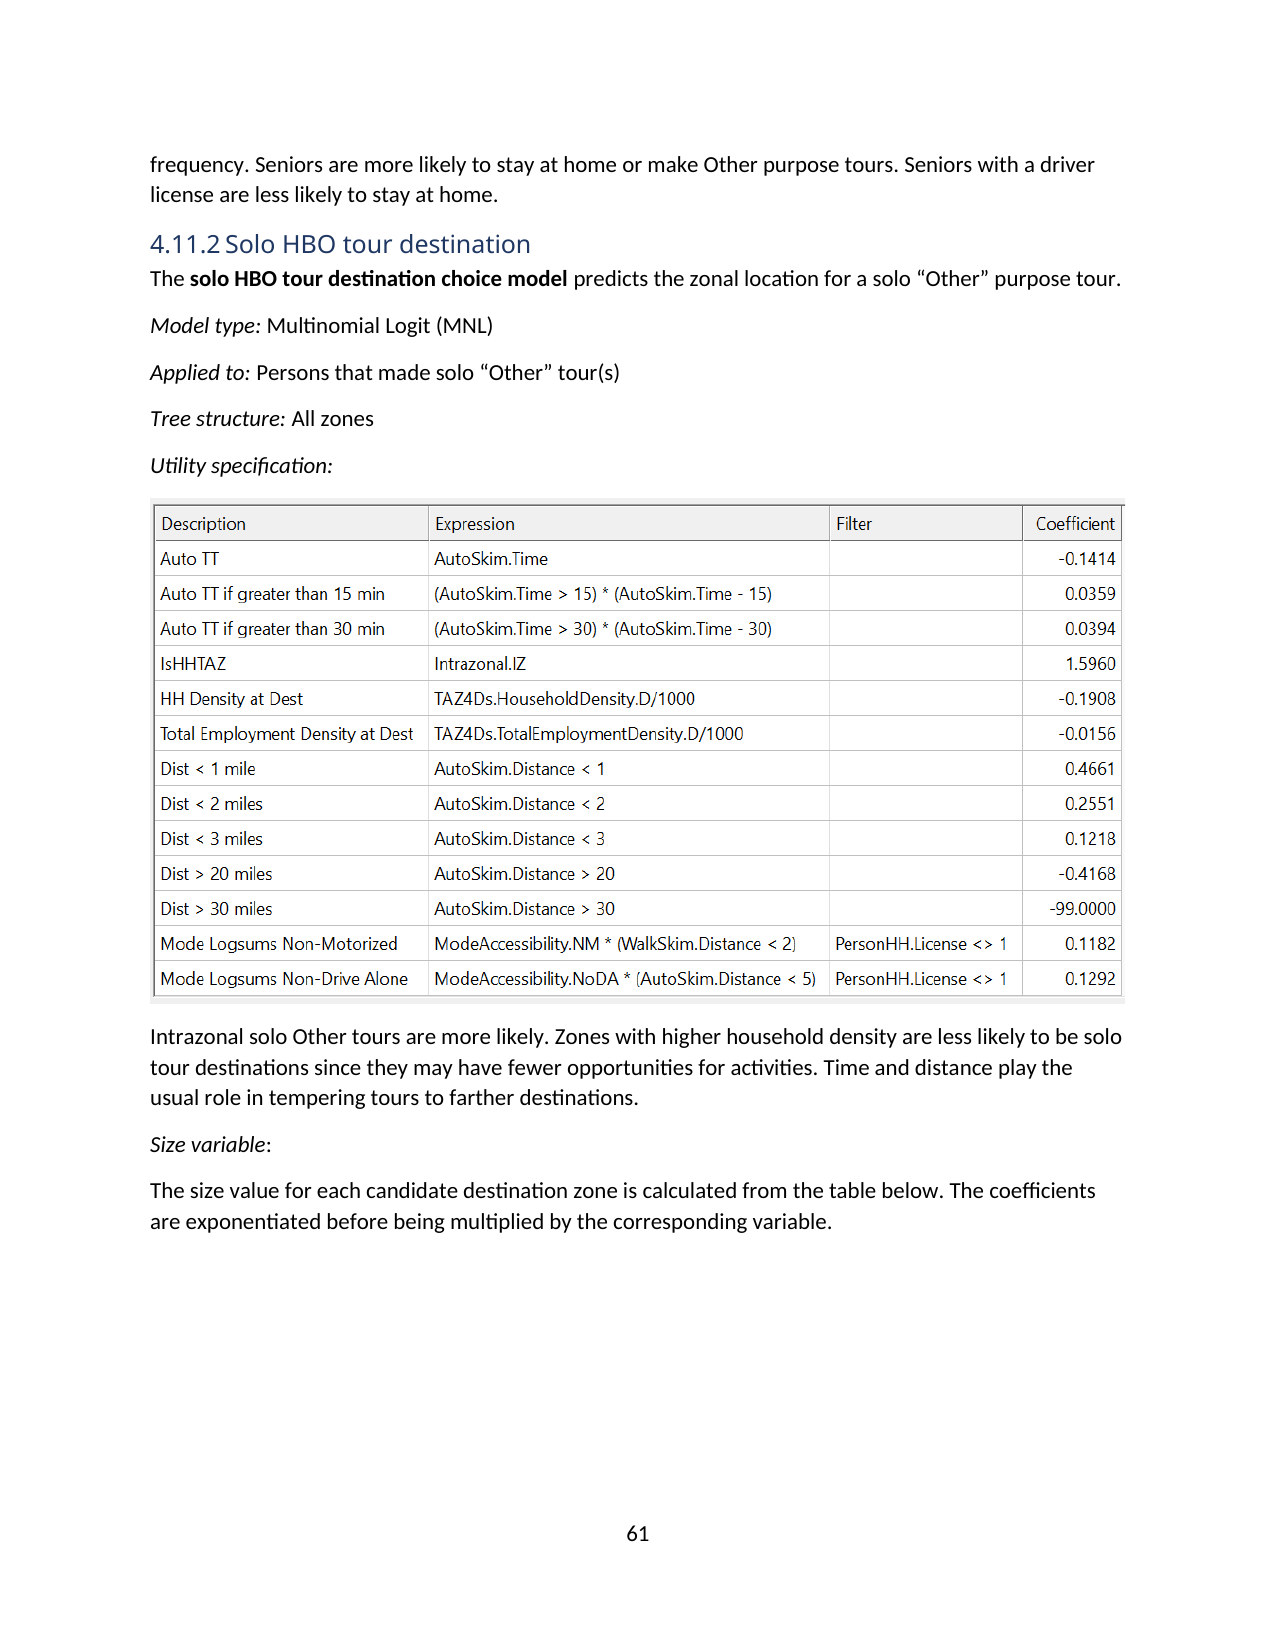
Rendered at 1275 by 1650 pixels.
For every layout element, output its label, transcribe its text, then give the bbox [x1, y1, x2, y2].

subtitle Solo HBO tour destination [150, 227, 1125, 261]
text Tree structure: All zones [150, 404, 1125, 432]
text Size variable: [150, 1130, 1125, 1158]
text Intrazonal solo Other tours are more likely. Zones with higher household density are less likely to be solo tour destinations since they may have fewer opportunities for activities. Time and distance play the usual role in tempering tours to farther destinations. [150, 1022, 1125, 1111]
text The solo HBO tour destination choice model predicts the zonal location for a solo “Other” purpose tour. [150, 264, 1125, 292]
picture [150, 498, 1125, 1004]
text Utility specification: [150, 451, 1125, 479]
text Applied to: Persons that made solo “Other” tour(s) [150, 358, 1125, 386]
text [150, 150, 1125, 208]
text Model type: Multinomial Logit (MNL) [150, 311, 1125, 339]
text The size value for each candidate destination zone is calculated from the table below. The coefficients are exponentiated before being multiplied by the corresponding variable. [150, 1177, 1125, 1235]
